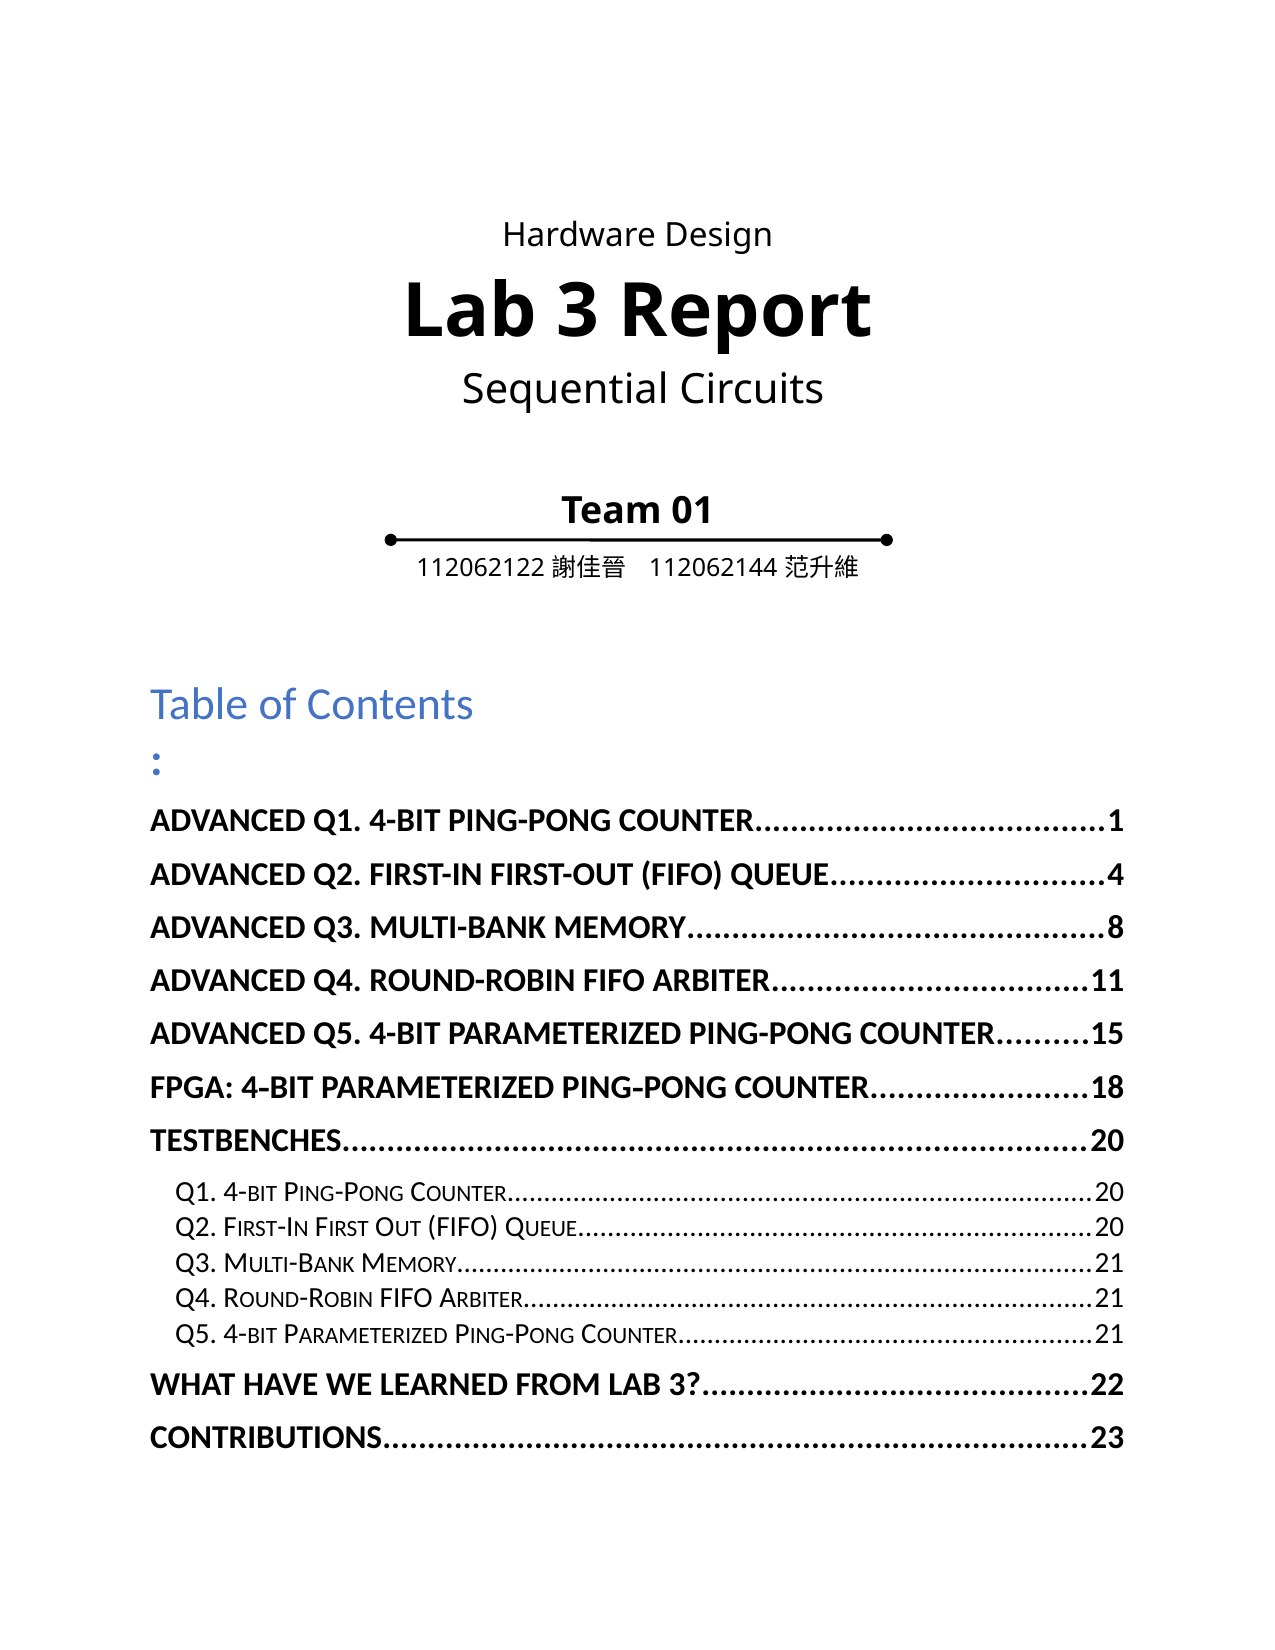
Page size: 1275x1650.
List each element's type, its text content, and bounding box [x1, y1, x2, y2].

text Lab 3 Report [150, 256, 1125, 359]
text Sequential Circuits [150, 359, 1125, 415]
text Hardware Design [150, 211, 1125, 256]
text Team 01 [150, 483, 1125, 534]
text 112062122 謝佳晉 112062144 范升維 [150, 547, 1125, 583]
